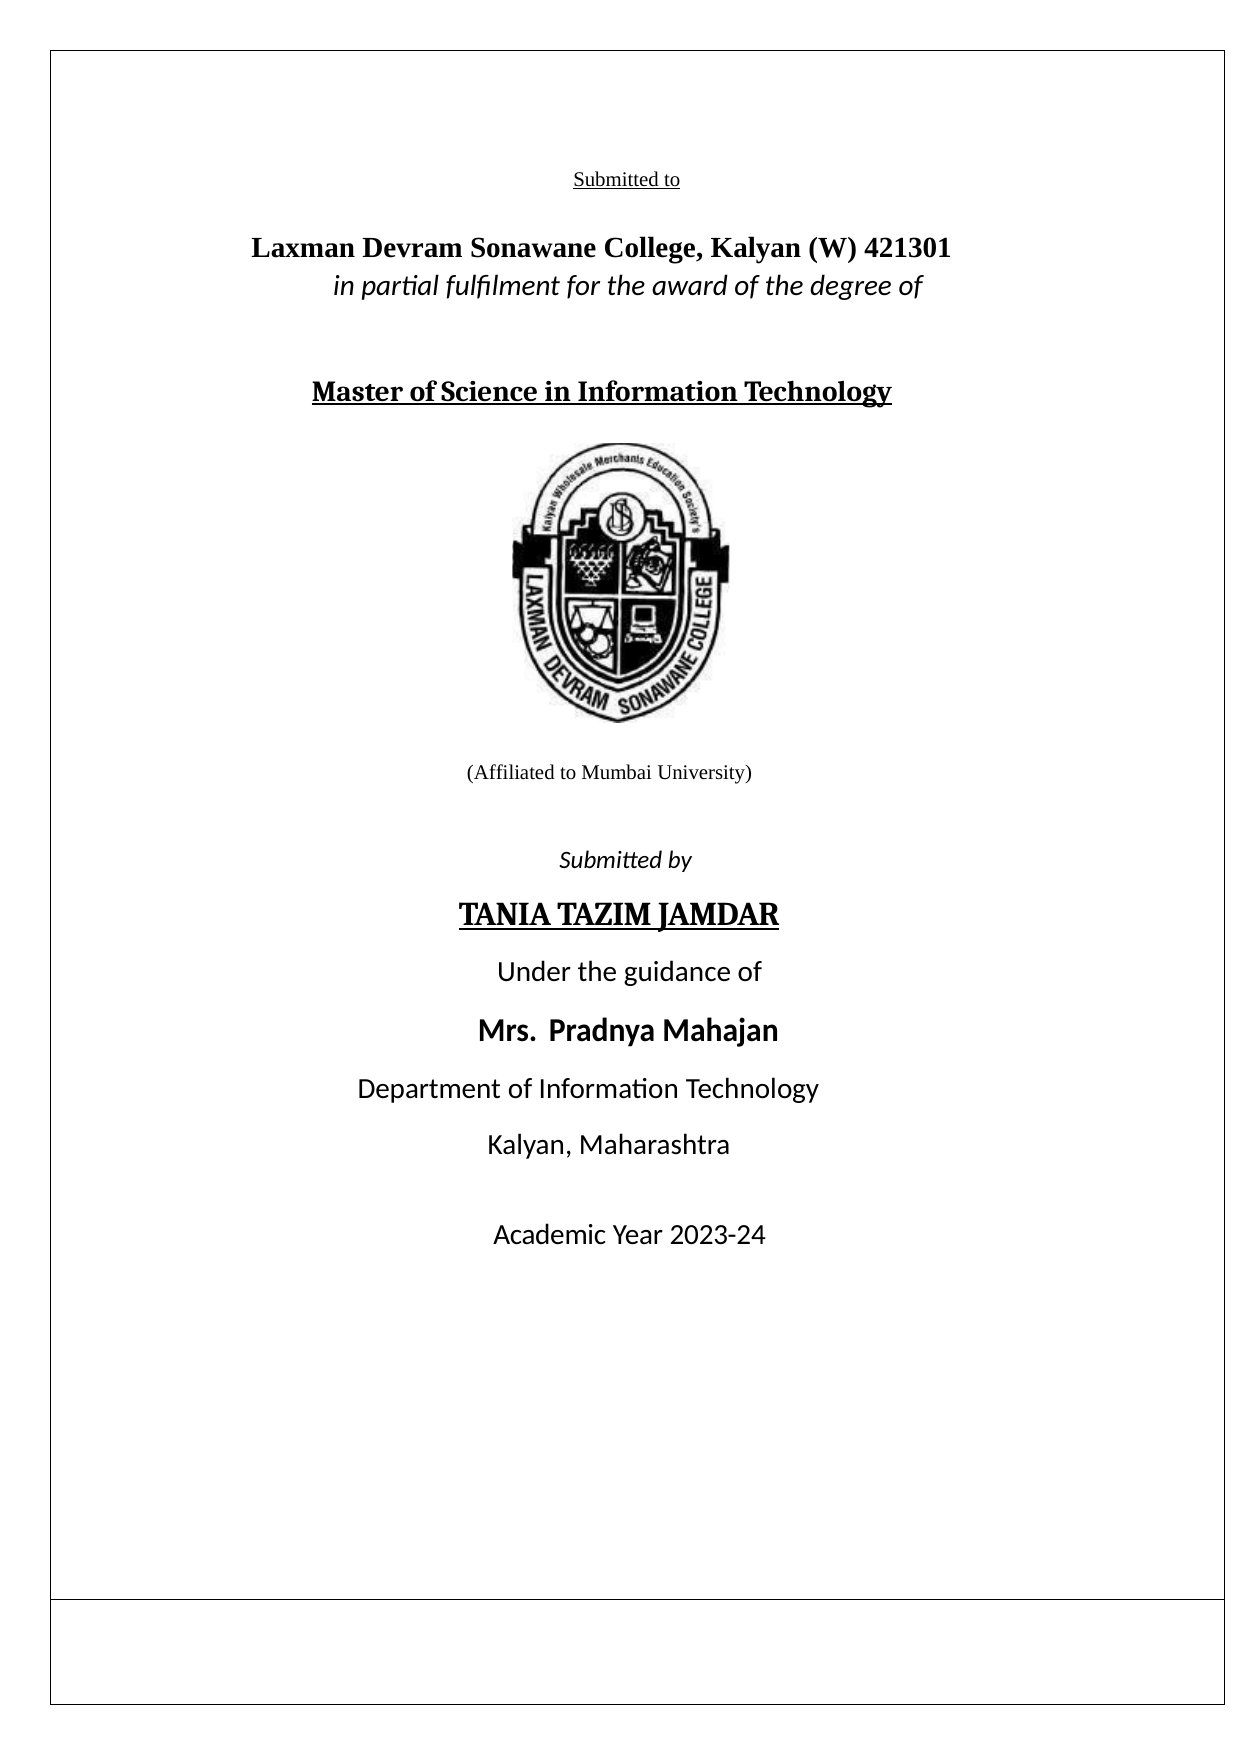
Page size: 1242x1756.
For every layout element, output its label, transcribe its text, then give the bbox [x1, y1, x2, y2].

subtitle Laxman Devram Sonawane College, Kalyan (W) 421301 [92, 231, 1061, 264]
subtitle TANIA TAZIM JAMDAR [200, 896, 1038, 934]
text in partial fulfilment for the award of the degree of [203, 267, 1055, 303]
text Under the guidance of [203, 953, 1056, 989]
text Mrs. Pradnya Mahajan [428, 1008, 822, 1049]
subtitle Master of Science in Information Technology [92, 375, 1112, 409]
text Submitted by [203, 844, 1050, 875]
picture [512, 443, 730, 723]
text Submitted to [203, 167, 1050, 191]
text Department of Information Technology [92, 1070, 822, 1106]
text Kalyan, Maharashtra [428, 1126, 822, 1161]
text Academic Year 2023-24 [203, 1216, 1056, 1252]
